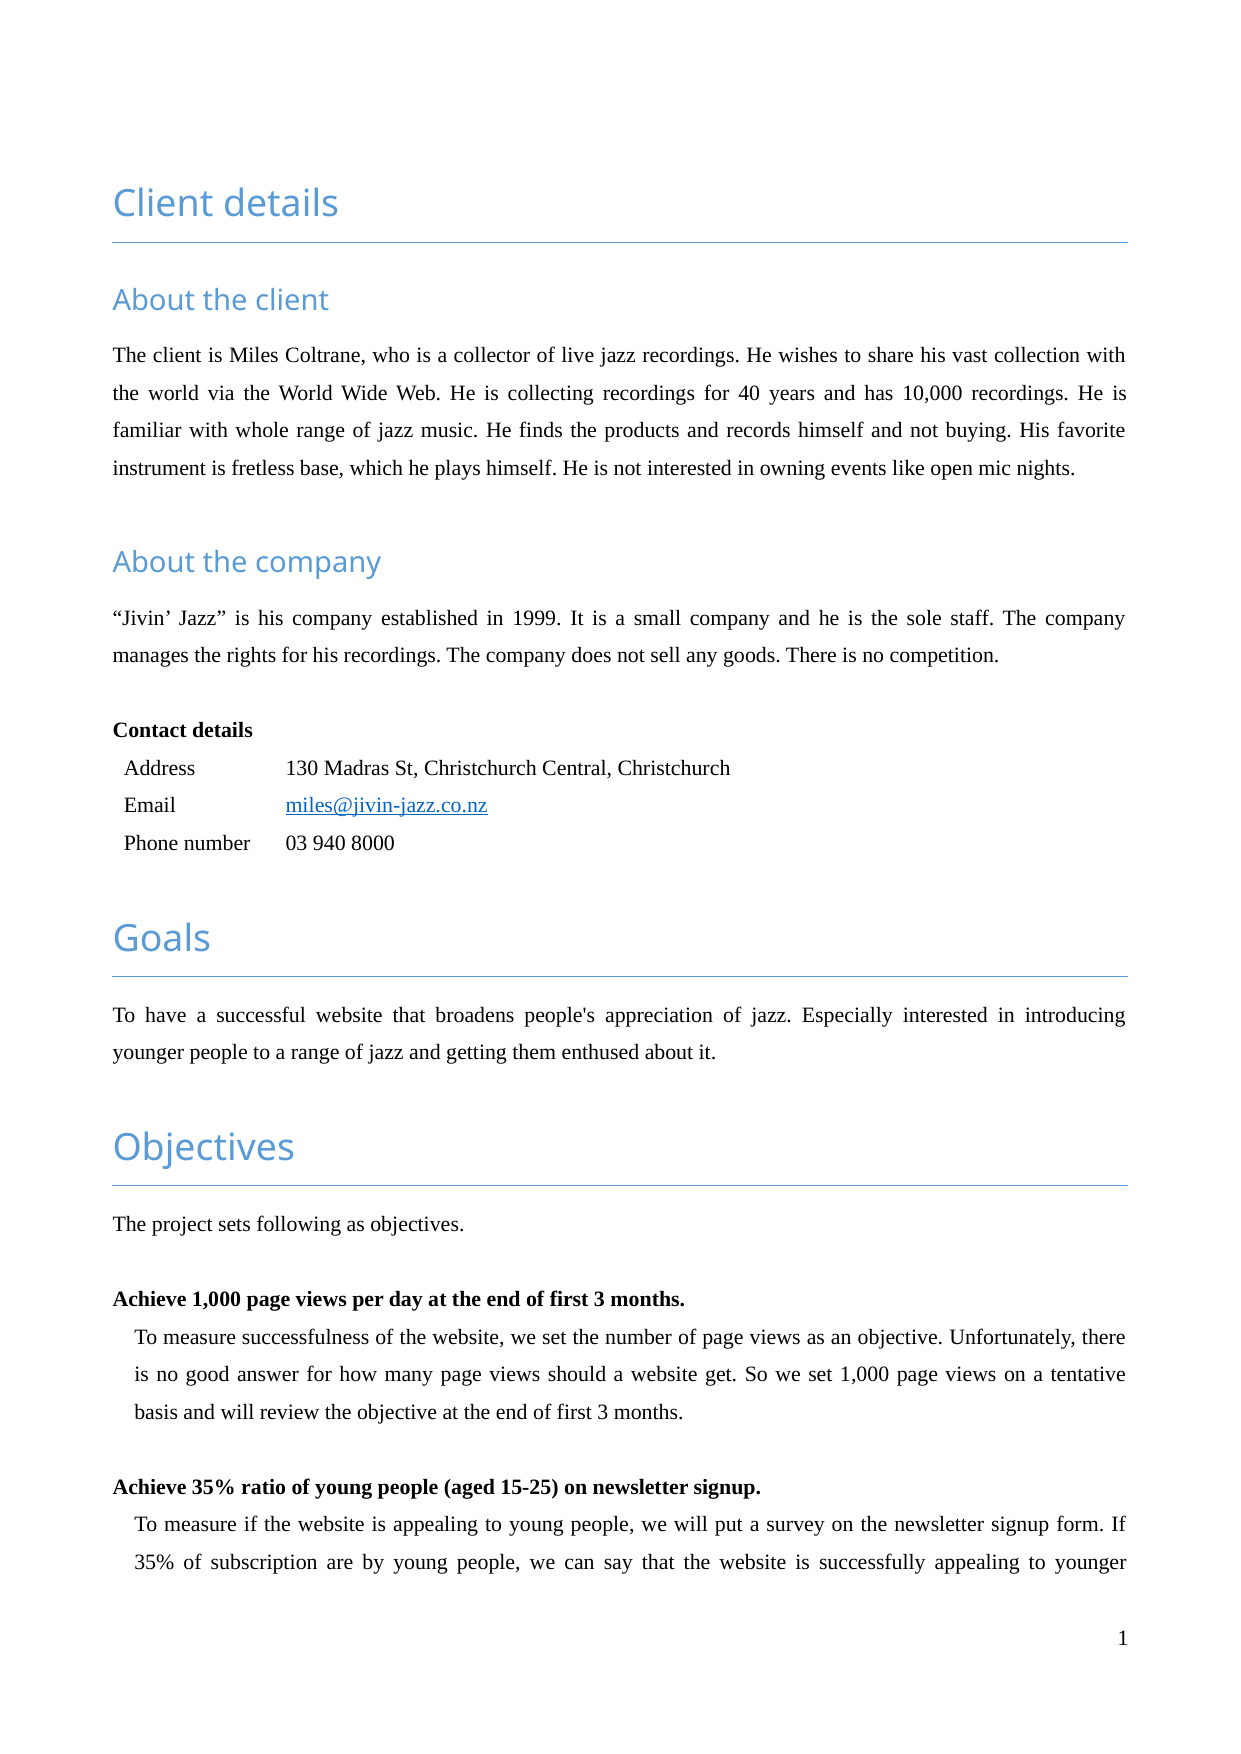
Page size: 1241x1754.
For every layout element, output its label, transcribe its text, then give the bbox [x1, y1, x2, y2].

table_header 130 Madras St, Christchurch Central, Christchurch [274, 749, 806, 786]
text Achieve 1,000 page views per day at the end of first 3 months. [112, 1280, 1128, 1318]
table_cell 03 940 8000 [274, 824, 806, 861]
text Contact details [112, 711, 1128, 749]
table_cell Phone number [112, 824, 274, 861]
subtitle Objectives [112, 1108, 1128, 1185]
subtitle About the client [112, 261, 1128, 336]
text The client is Miles Coltrane, who is a collector of live jazz recordings. He wishes to share his vast collection with the world via the World Wide Web. He is collecting recordings for 40 years and has 10,000 recordings. He is familiar with whole range of jazz music. He finds the products and records himself and not buying. His favorite instrument is fretless base, which he plays himself. He is not interested in owning events like open mic nights. [112, 336, 1128, 486]
subtitle About the company [112, 524, 1128, 599]
text To have a successful website that broadens people's appreciation of jazz. Especially interested in introducing younger people to a range of jazz and getting them enthused about it. [112, 996, 1128, 1071]
table_cell Email [112, 786, 274, 824]
text To measure successfulness of the website, we set the number of page views as an objective. Unfortunately, there is no good answer for how many page views should a website get. So we set 1,000 page views on a tentative basis and will review the objective at the end of first 3 months. [134, 1318, 1128, 1430]
text Achieve 35% ratio of young people (aged 15-25) on newsletter signup. [112, 1468, 1128, 1505]
subtitle Client details [112, 164, 1128, 242]
subtitle Goals [112, 899, 1128, 976]
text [134, 1505, 1128, 1580]
text The project sets following as objectives. [112, 1205, 1128, 1243]
text “Jivin’ Jazz” is his company established in 1999. It is a small company and he is the sole staff. The company manages the rights for his recordings. The company does not sell any goods. There is no competition. [112, 599, 1128, 674]
table_header Address [112, 749, 274, 786]
table_cell miles@jivin-jazz.co.nz [274, 786, 806, 824]
